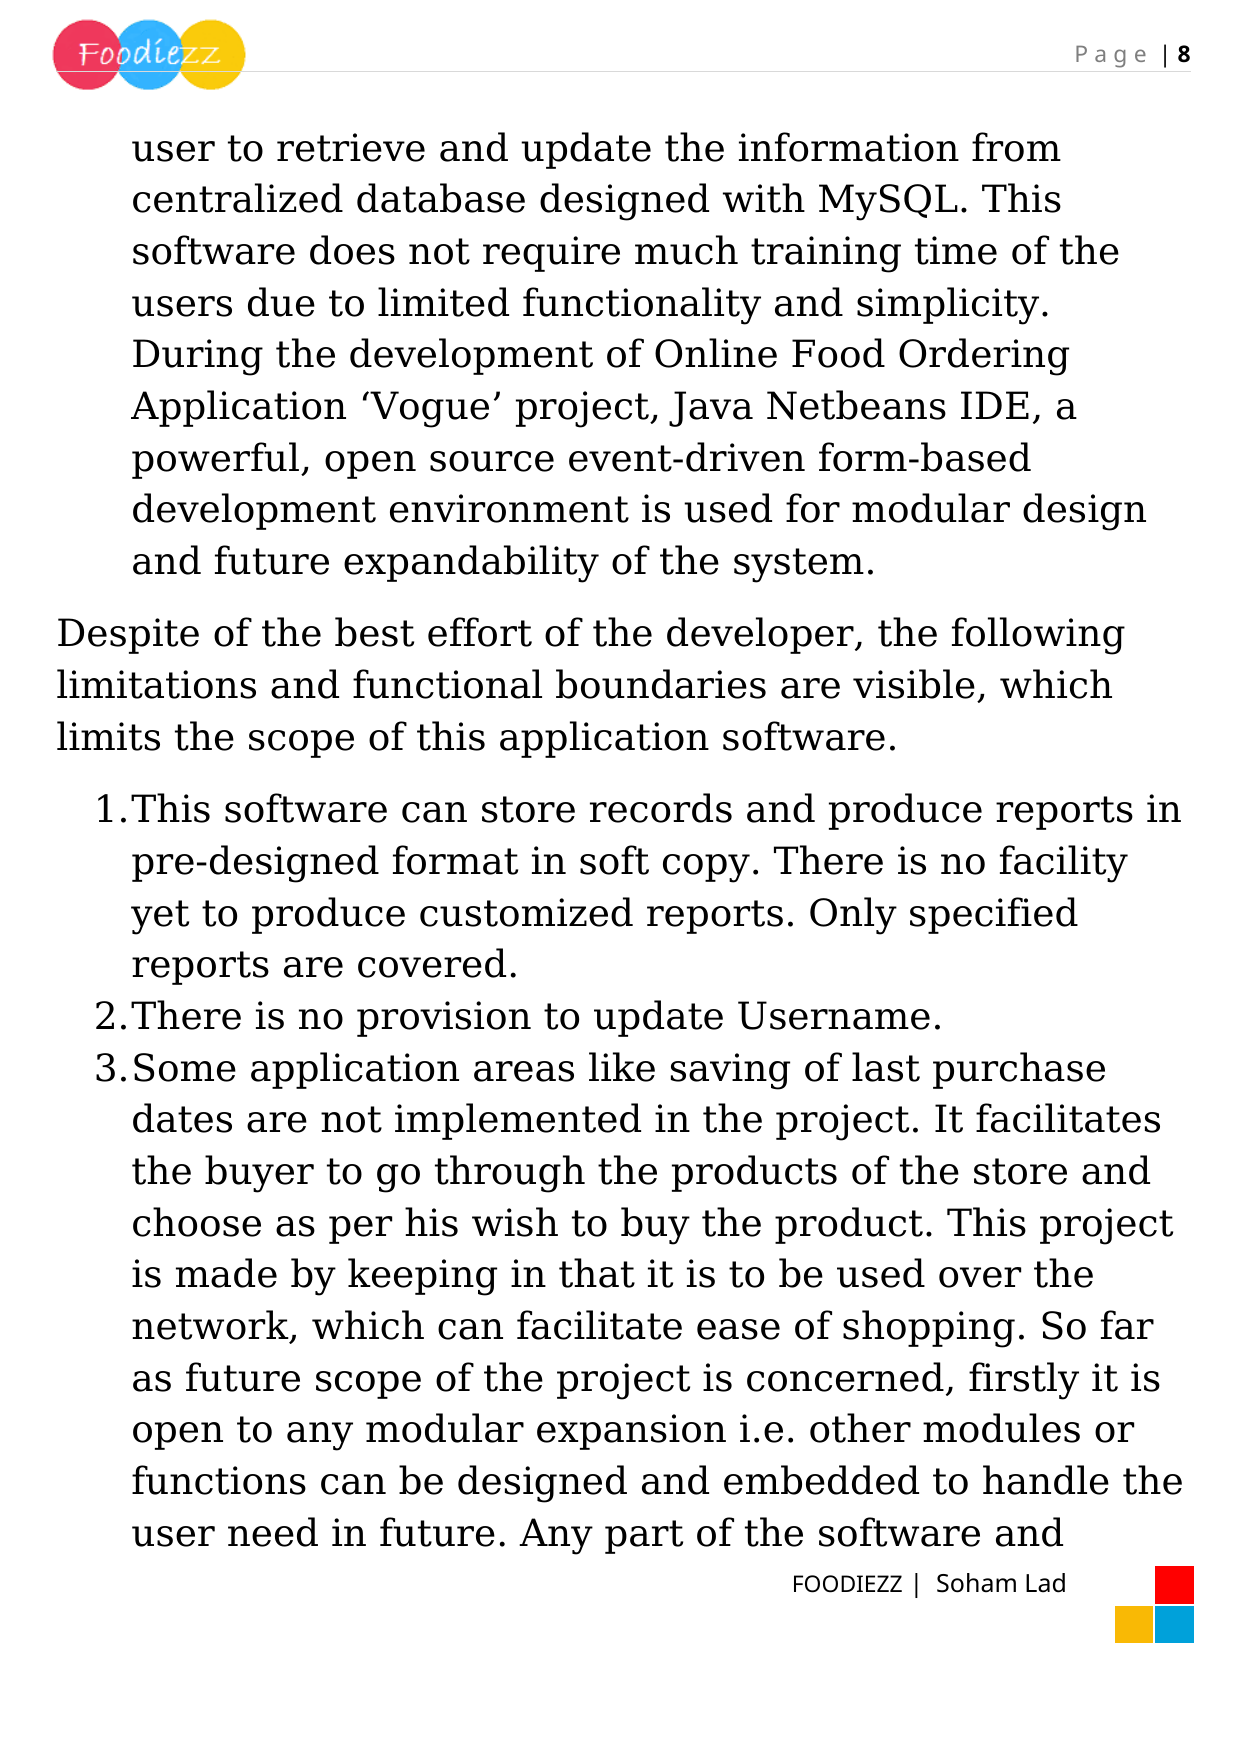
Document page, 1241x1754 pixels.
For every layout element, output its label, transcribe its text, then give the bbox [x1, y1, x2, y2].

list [94, 124, 1191, 582]
list This software can store records and produce reports in pre-designed format in soft copy. There is no facility yet to produce customized reports. Only specified reports are covered. [94, 785, 1191, 985]
picture [16, 3, 296, 114]
list There is no provision to update Username. [94, 992, 1191, 1037]
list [94, 1044, 1191, 1554]
text Despite of the best effort of the developer, the following limitations and functional boundaries are visible, which limits the scope of this application software. [56, 609, 1191, 758]
